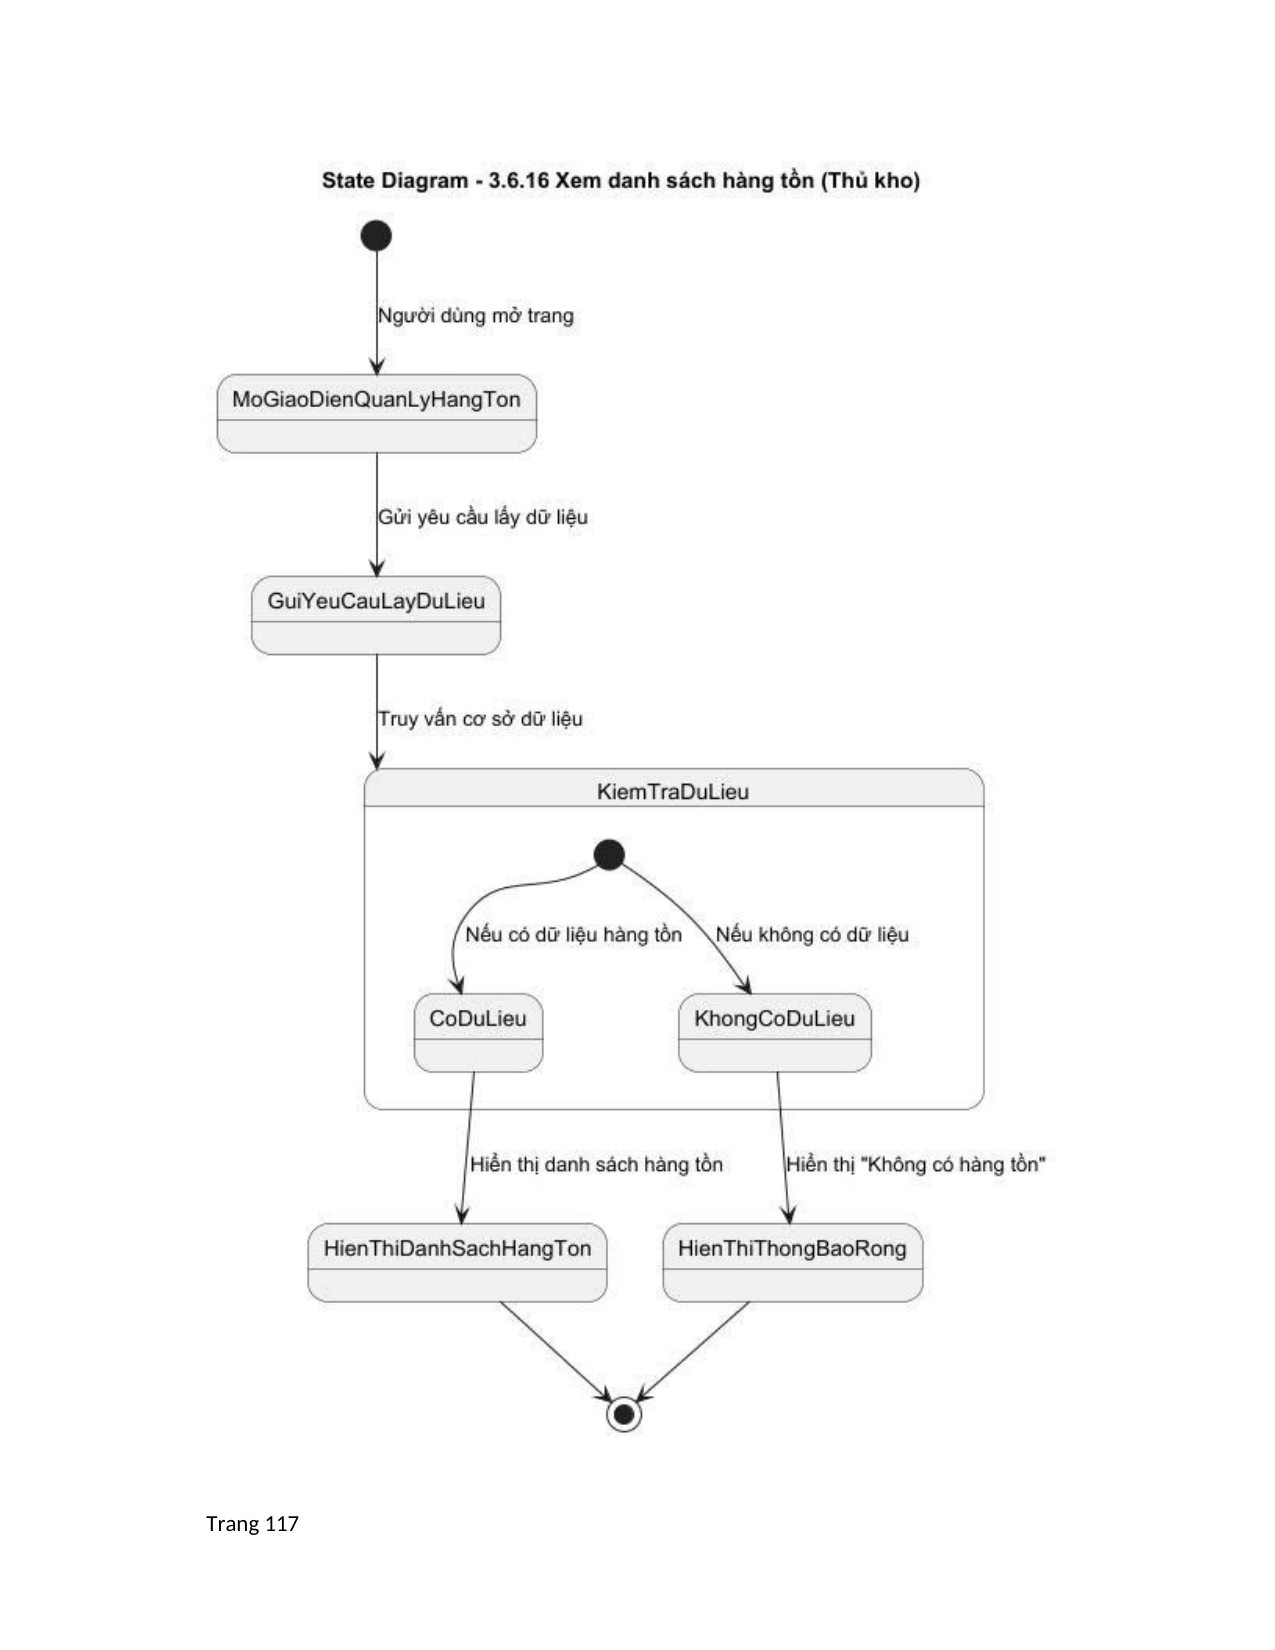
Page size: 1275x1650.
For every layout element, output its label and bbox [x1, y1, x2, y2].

picture [206, 150, 1057, 1439]
